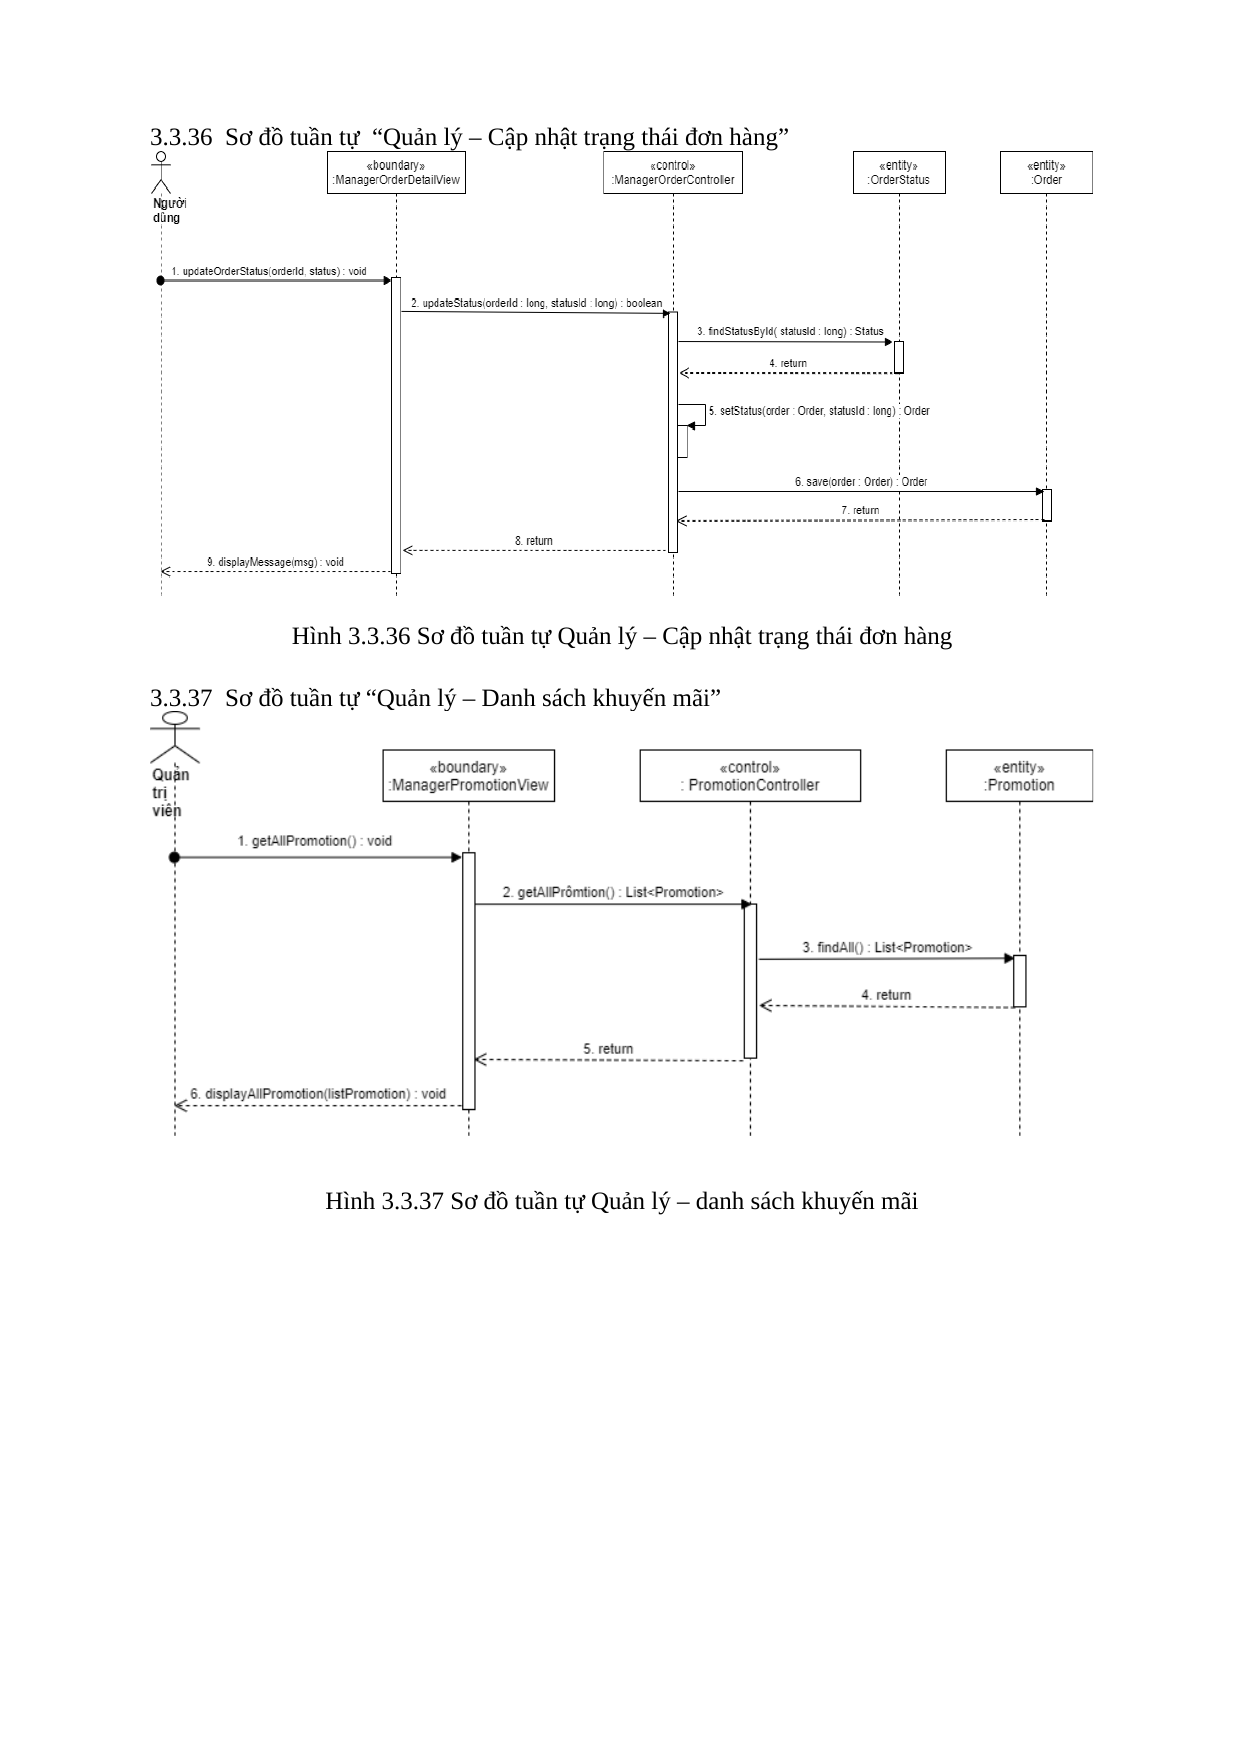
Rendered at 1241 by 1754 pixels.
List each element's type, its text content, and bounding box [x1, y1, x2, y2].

text Hình 3.3.36 Sơ đồ tuần tự Quản lý – Cập nhật trạng thái đơn hàng [150, 621, 1094, 650]
picture [150, 151, 1093, 596]
subtitle 3.3.36 Sơ đồ tuần tự “Quản lý – Cập nhật trạng thái đơn hàng” [150, 122, 1094, 151]
subtitle 3.3.37 Sơ đồ tuần tự “Quản lý – Danh sách khuyến mãi” [150, 683, 1094, 711]
picture [150, 711, 1094, 1136]
text Hình 3.3.37 Sơ đồ tuần tự Quản lý – danh sách khuyến mãi [150, 1186, 1094, 1215]
